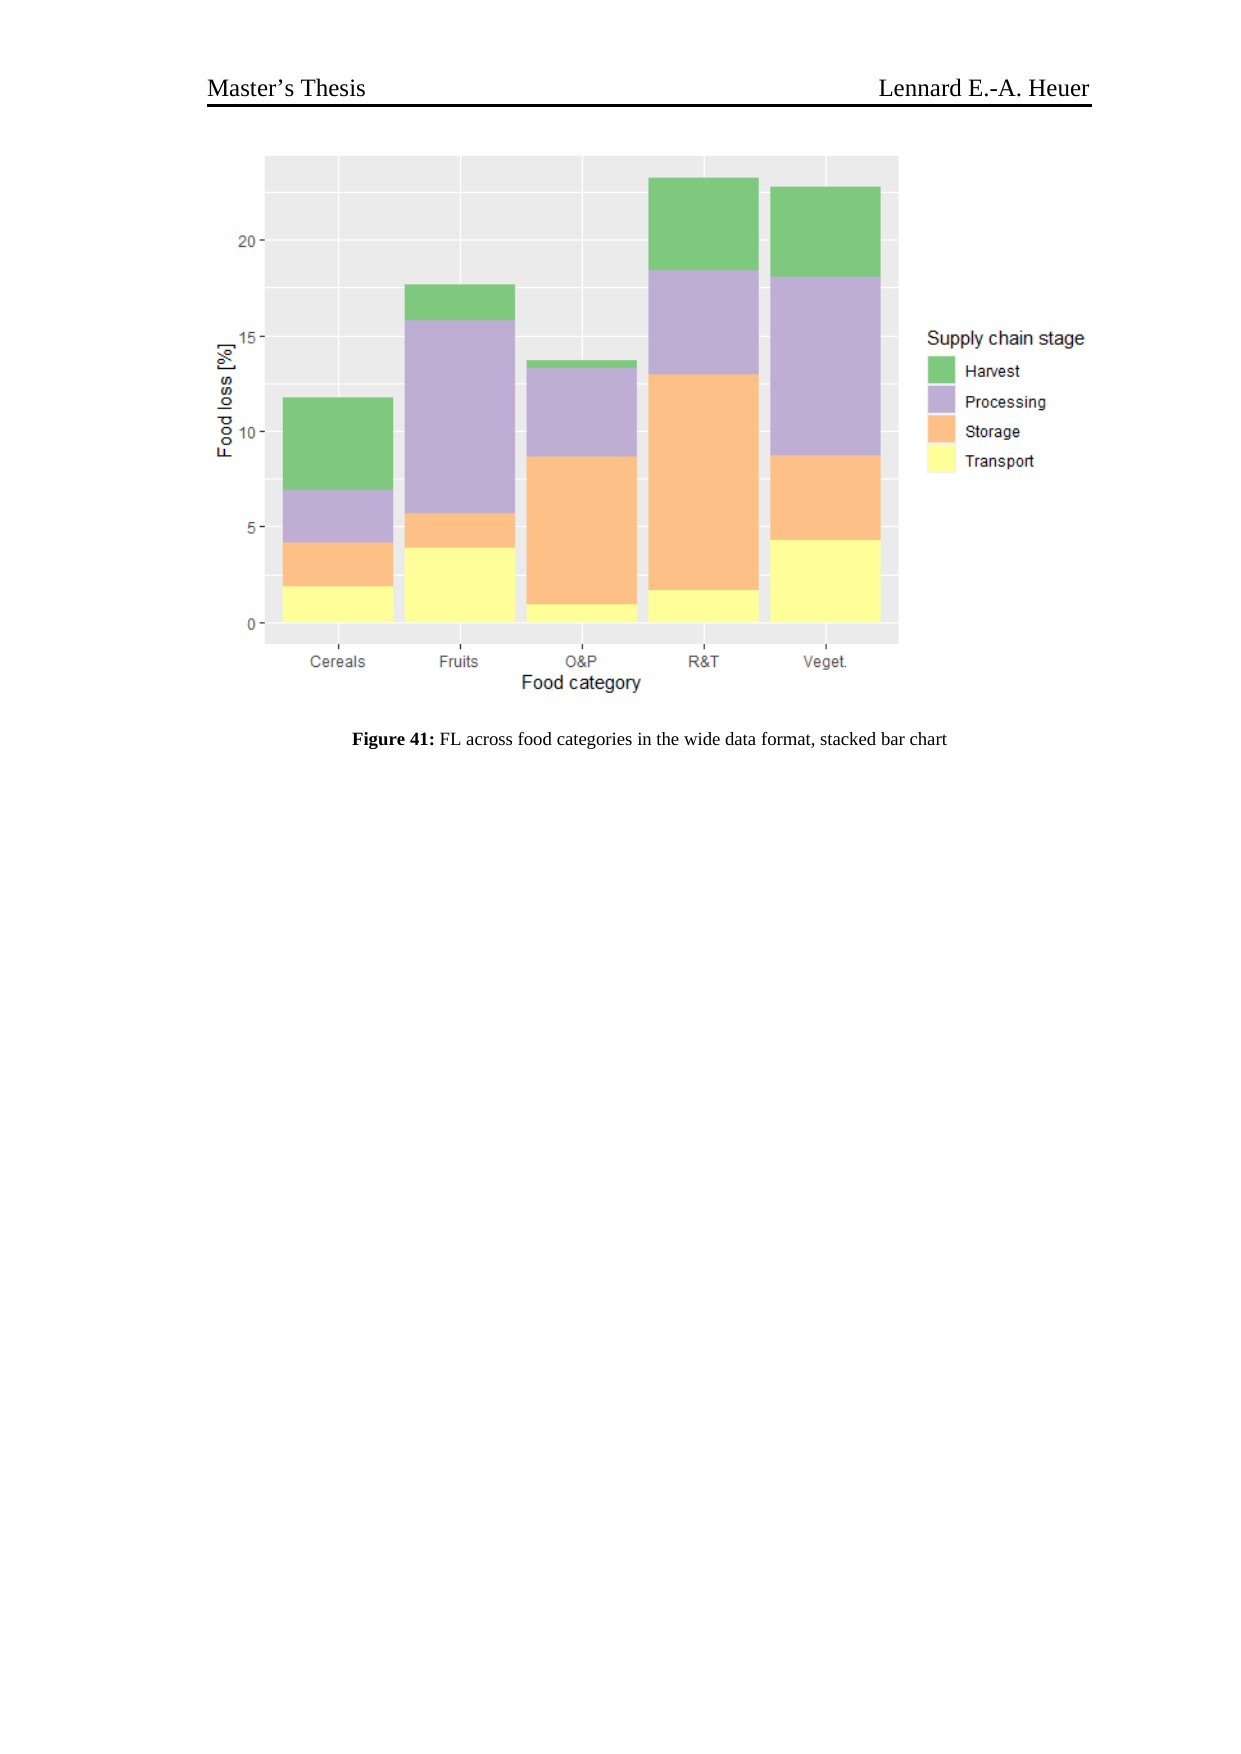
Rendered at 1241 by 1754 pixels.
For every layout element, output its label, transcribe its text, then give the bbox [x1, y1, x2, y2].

picture [206, 147, 1104, 702]
text Figure 41: FL across food categories in the wide data format, stacked bar chart [207, 728, 1092, 750]
